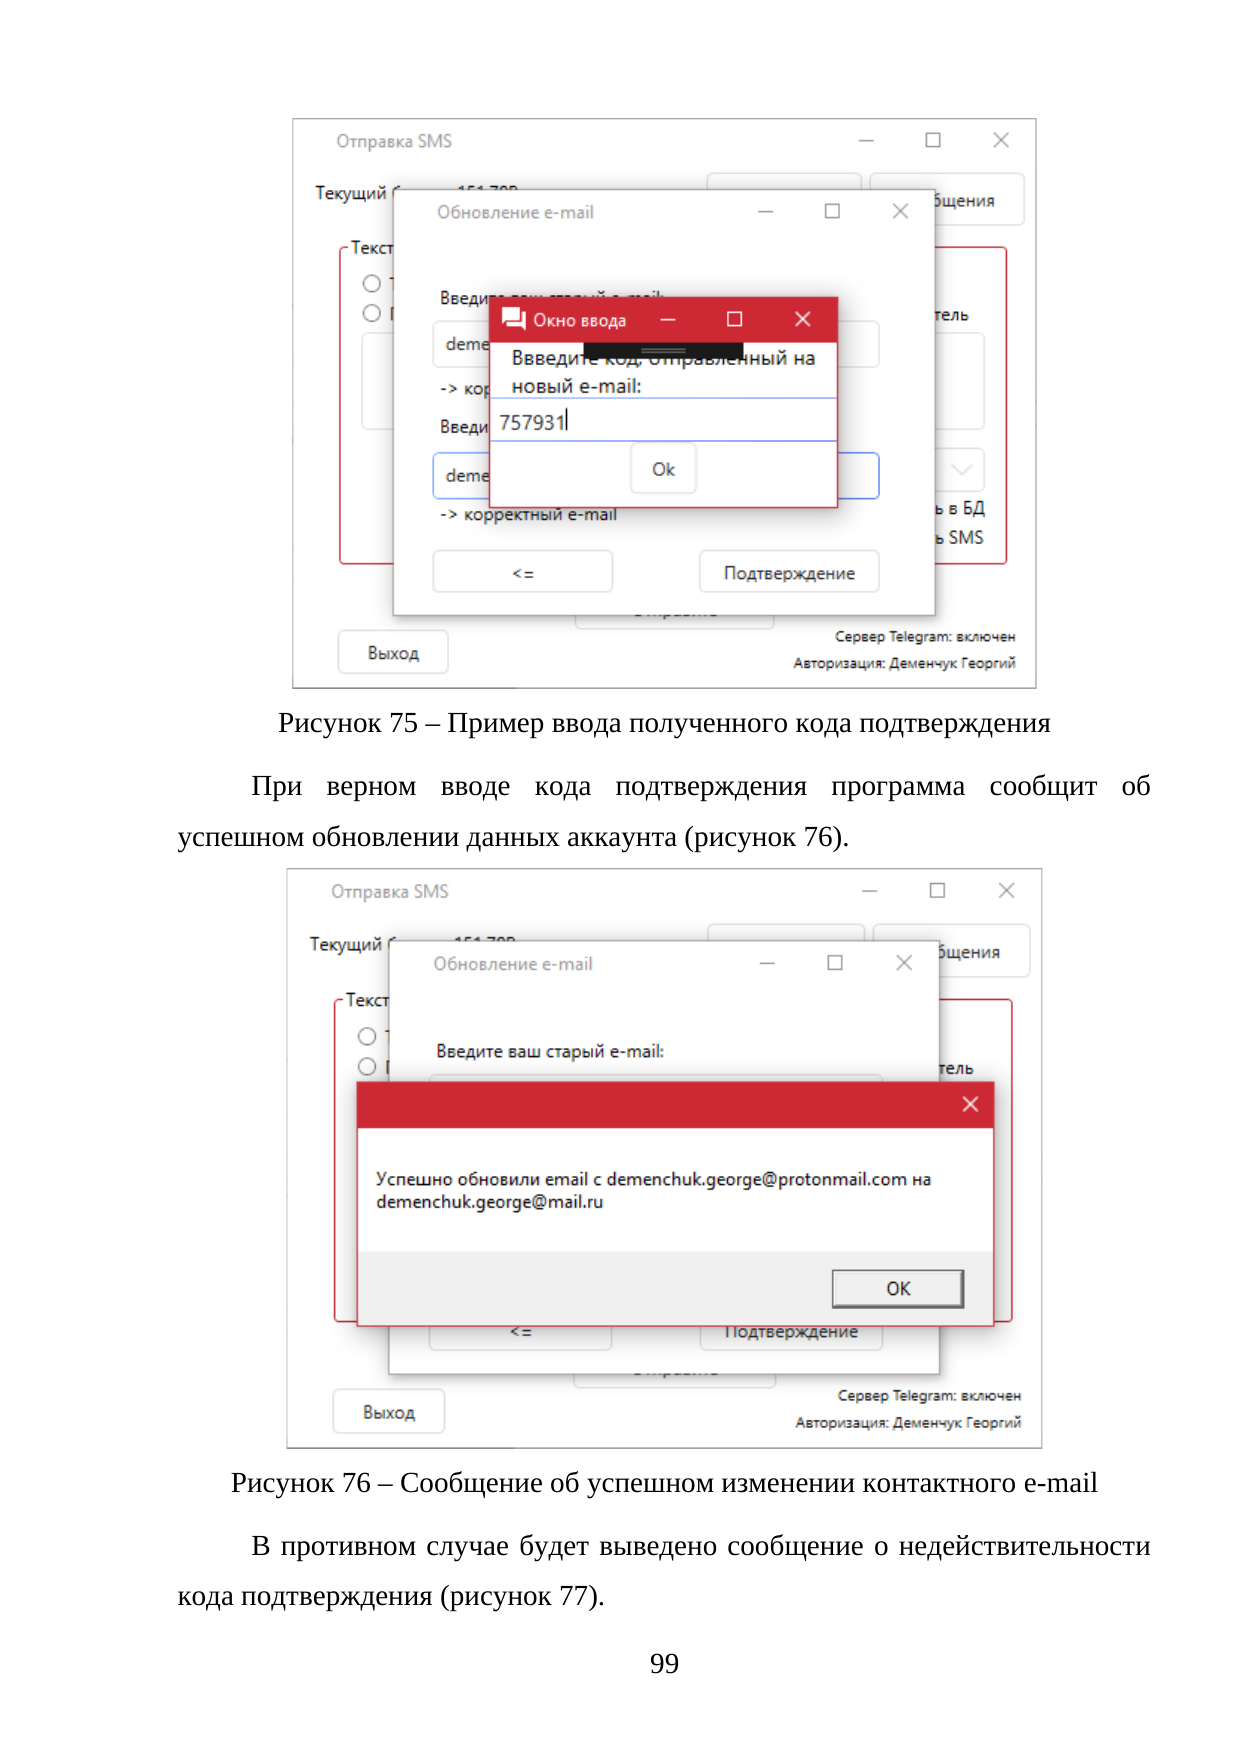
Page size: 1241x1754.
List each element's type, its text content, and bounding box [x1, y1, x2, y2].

text В противном случае будет выведено сообщение о недействительности кода подтверждения (рисунок 77). [177, 1528, 1152, 1612]
text Рисунок 75 – Пример ввода полученного кода подтверждения [177, 706, 1152, 739]
picture [286, 868, 1043, 1449]
picture [292, 118, 1037, 689]
text Рисунок 76 – Сообщение об успешном изменении контактного e-mail [177, 1465, 1152, 1499]
text При верном вводе кода подтверждения программа сообщит об успешном обновлении данных аккаунта (рисунок 76). [177, 768, 1152, 852]
